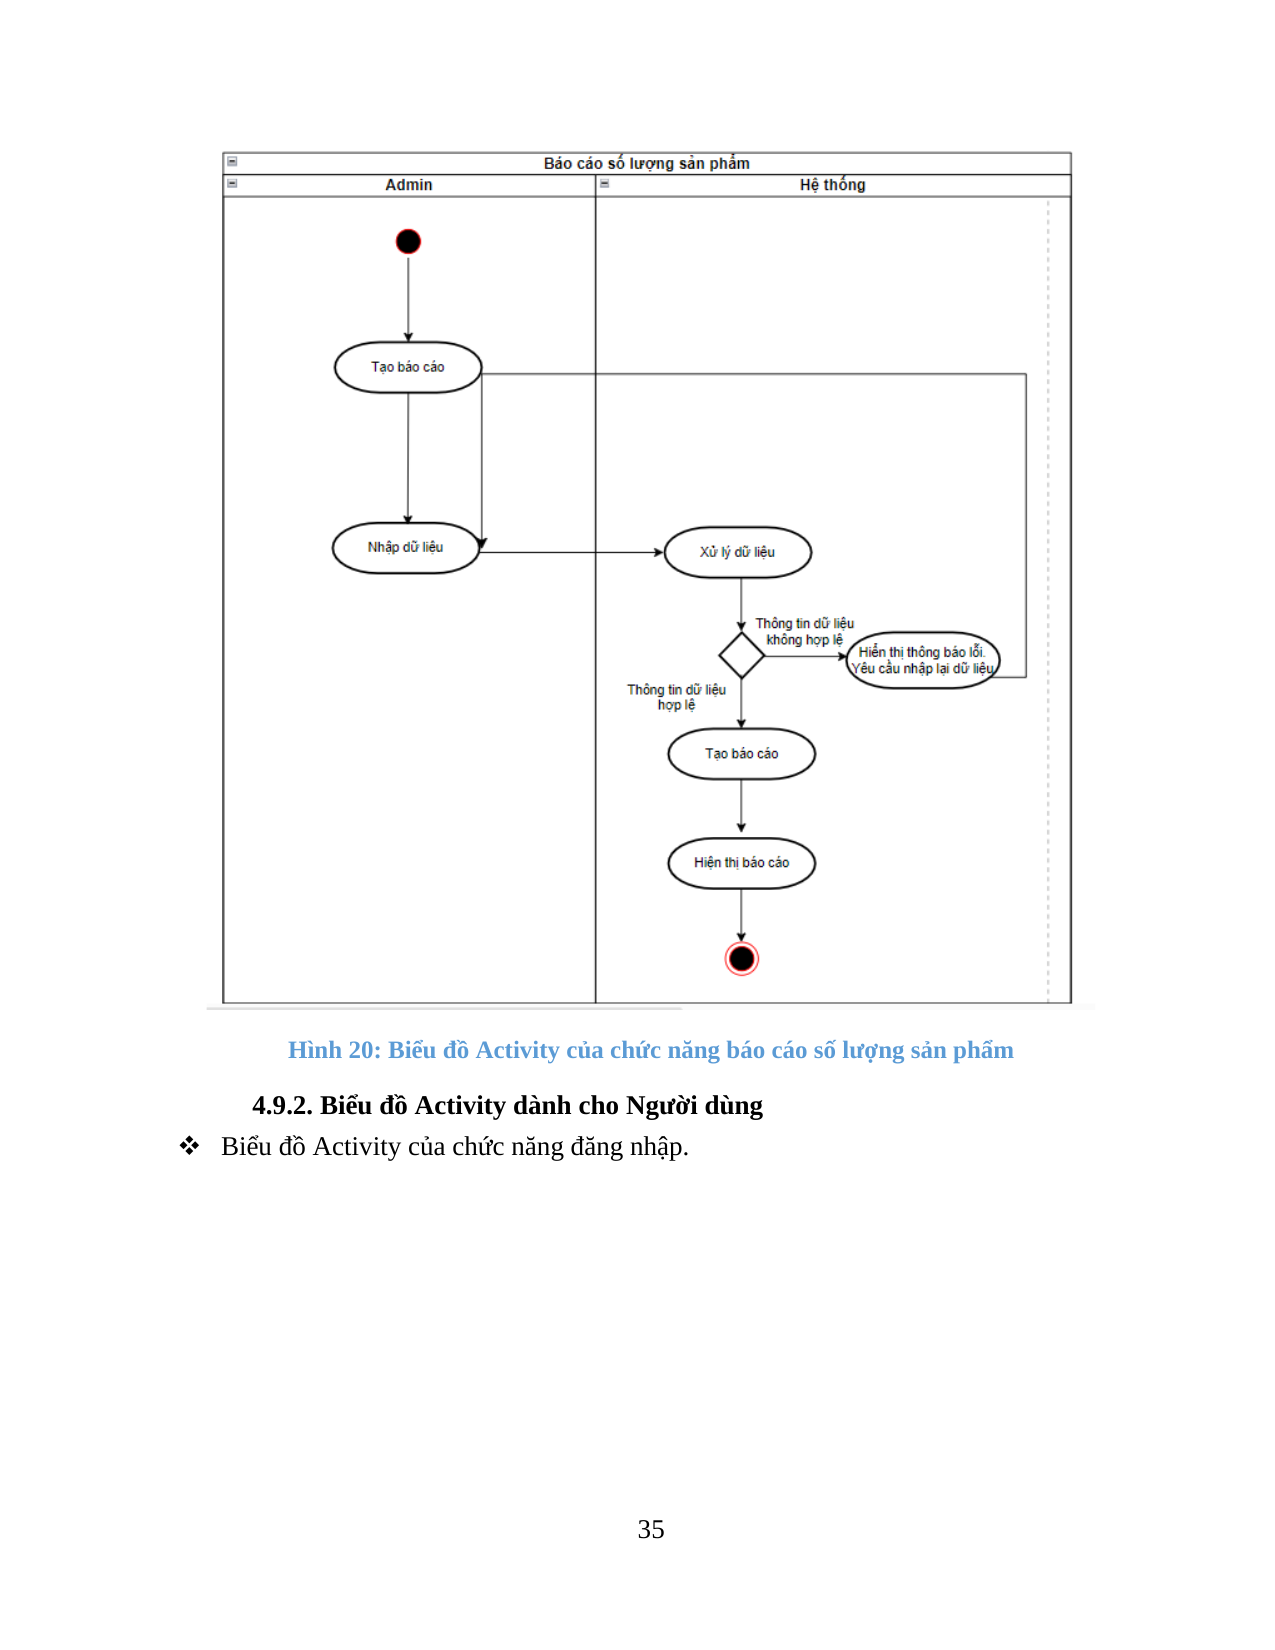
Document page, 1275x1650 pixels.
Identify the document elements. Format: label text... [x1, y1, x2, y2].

subtitle 4.9.2. Biểu đồ Activity dành cho Người dùng [177, 1089, 1125, 1120]
list Biểu đồ Activity của chức năng đăng nhập. [177, 1130, 1125, 1161]
picture [206, 150, 1096, 1010]
